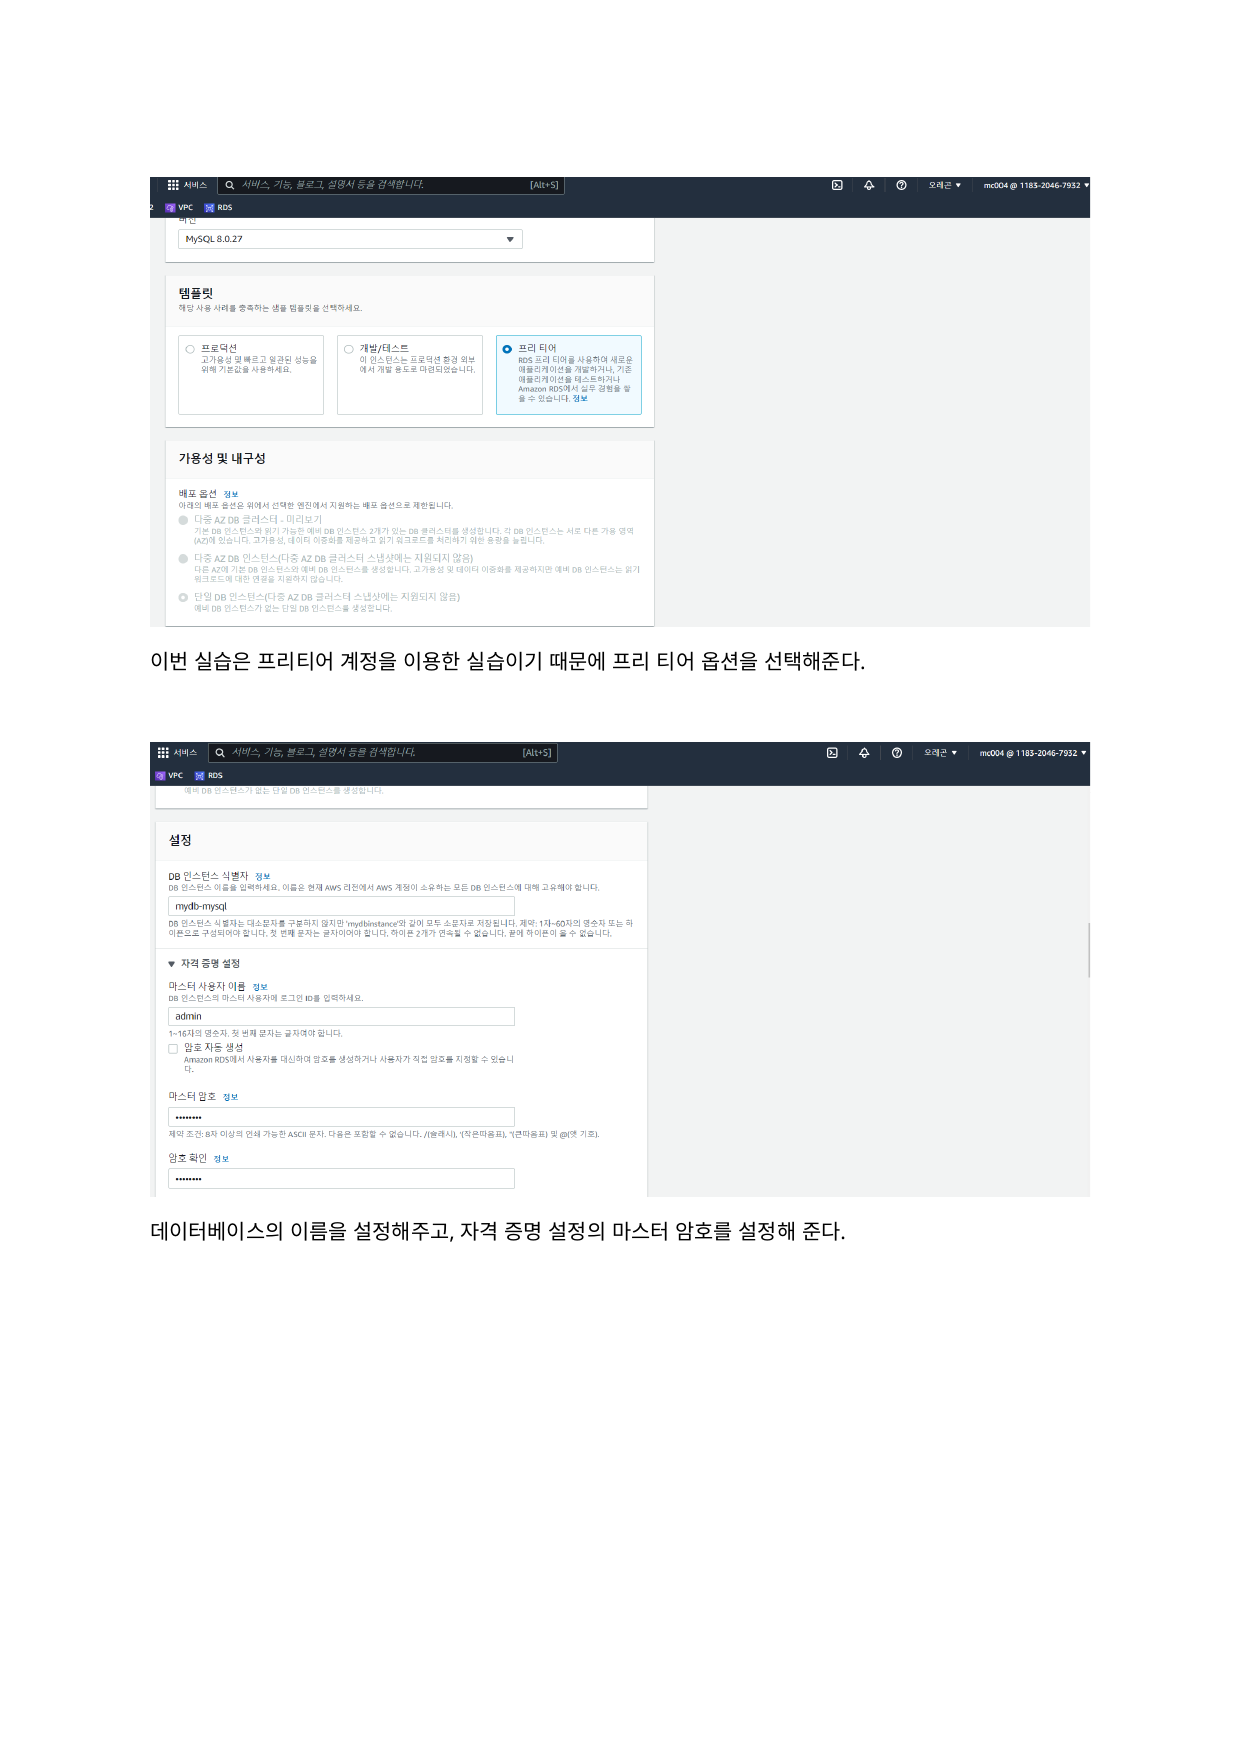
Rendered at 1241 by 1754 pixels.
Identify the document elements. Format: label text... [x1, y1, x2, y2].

text 이번 실습은 프리티어 계정을 이용한 실습이기 때문에 프리 티어 옵션을 선택해준다. [150, 646, 1090, 676]
picture [150, 177, 1091, 627]
picture [150, 742, 1091, 1197]
text 데이터베이스의 이름을 설정해주고, 자격 증명 설정의 마스터 암호를 설정해 준다. [150, 1215, 1090, 1246]
